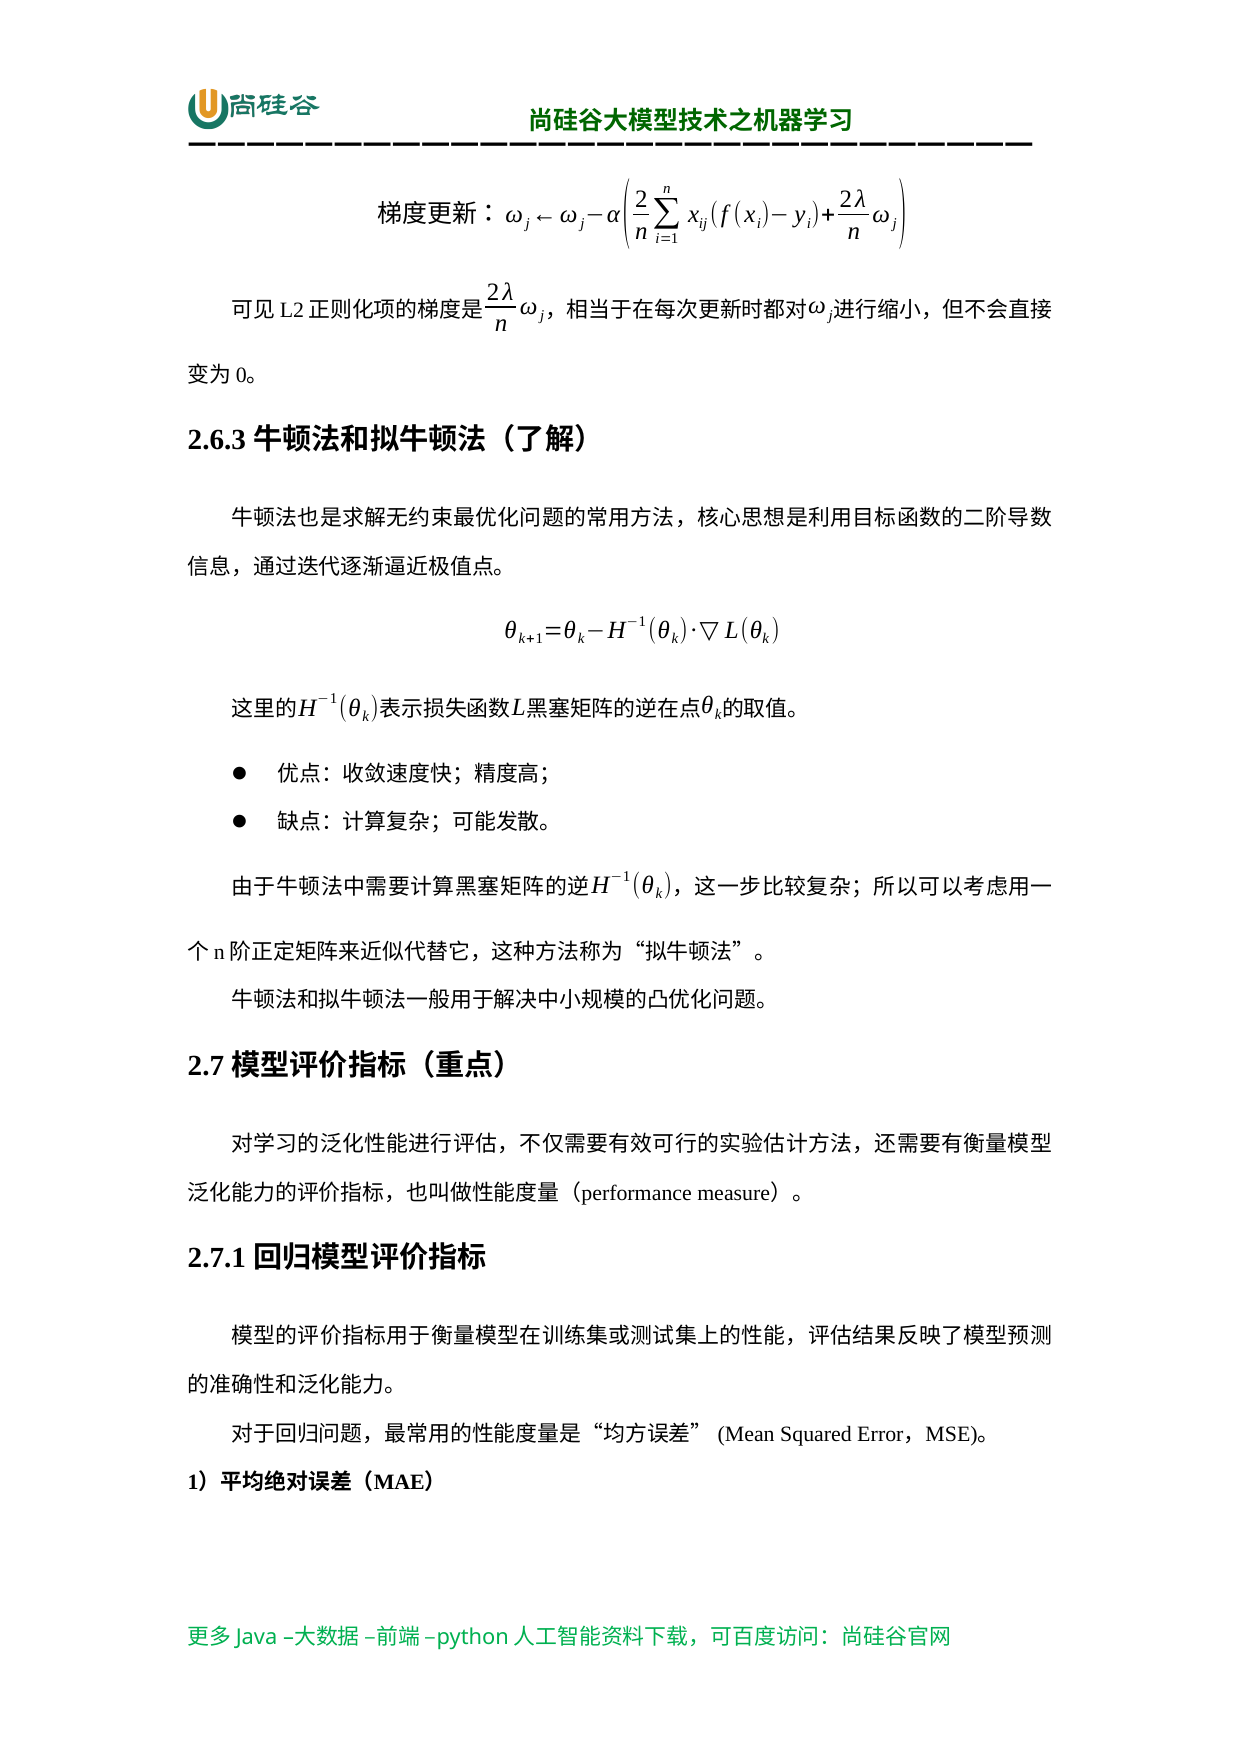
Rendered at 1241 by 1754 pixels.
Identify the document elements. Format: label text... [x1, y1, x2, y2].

text 回归模型评价指标 [187, 1223, 1053, 1288]
list 缺点：计算复杂；可能发散。 [231, 804, 1053, 836]
text 平均绝对误差（MAE） [187, 1463, 1053, 1496]
text 牛顿法也是求解无约束最优化问题的常用方法，核心思想是利用目标函数的二阶导数信息，通过迭代逐渐逼近极值点。 [187, 500, 1053, 581]
text 可见L2正则化项的梯度是，相当于在每次更新时都对进行缩小，但不会直接变为0。 [187, 275, 1053, 389]
text 这里的表示损失函数黑塞矩阵的逆在点的取值。 [187, 675, 1053, 740]
picture [187, 88, 321, 130]
text 牛顿法和拟牛顿法一般用于解决中小规模的凸优化问题。 [187, 982, 1053, 1014]
text 牛顿法和拟牛顿法（了解） [187, 404, 1053, 469]
text 对学习的泛化性能进行评估，不仅需要有效可行的实验估计方法，还需要有衡量模型泛化能力的评价指标，也叫做性能度量（performance measure）。 [187, 1126, 1053, 1207]
text 模型的评价指标用于衡量模型在训练集或测试集上的性能，评估结果反映了模型预测的准确性和泛化能力。 [187, 1318, 1053, 1399]
text 对于回归问题，最常用的性能度量是“均方误差” (Mean Squared Error，MSE)。 [187, 1415, 1053, 1448]
list 优点：收敛速度快；精度高； [231, 756, 1053, 788]
text 由于牛顿法中需要计算黑塞矩阵的逆，这一步比较复杂；所以可以考虑用一个n阶正定矩阵来近似代替它，这种方法称为“拟牛顿法”。 [187, 852, 1053, 966]
text 模型评价指标（重点） [187, 1030, 1053, 1095]
